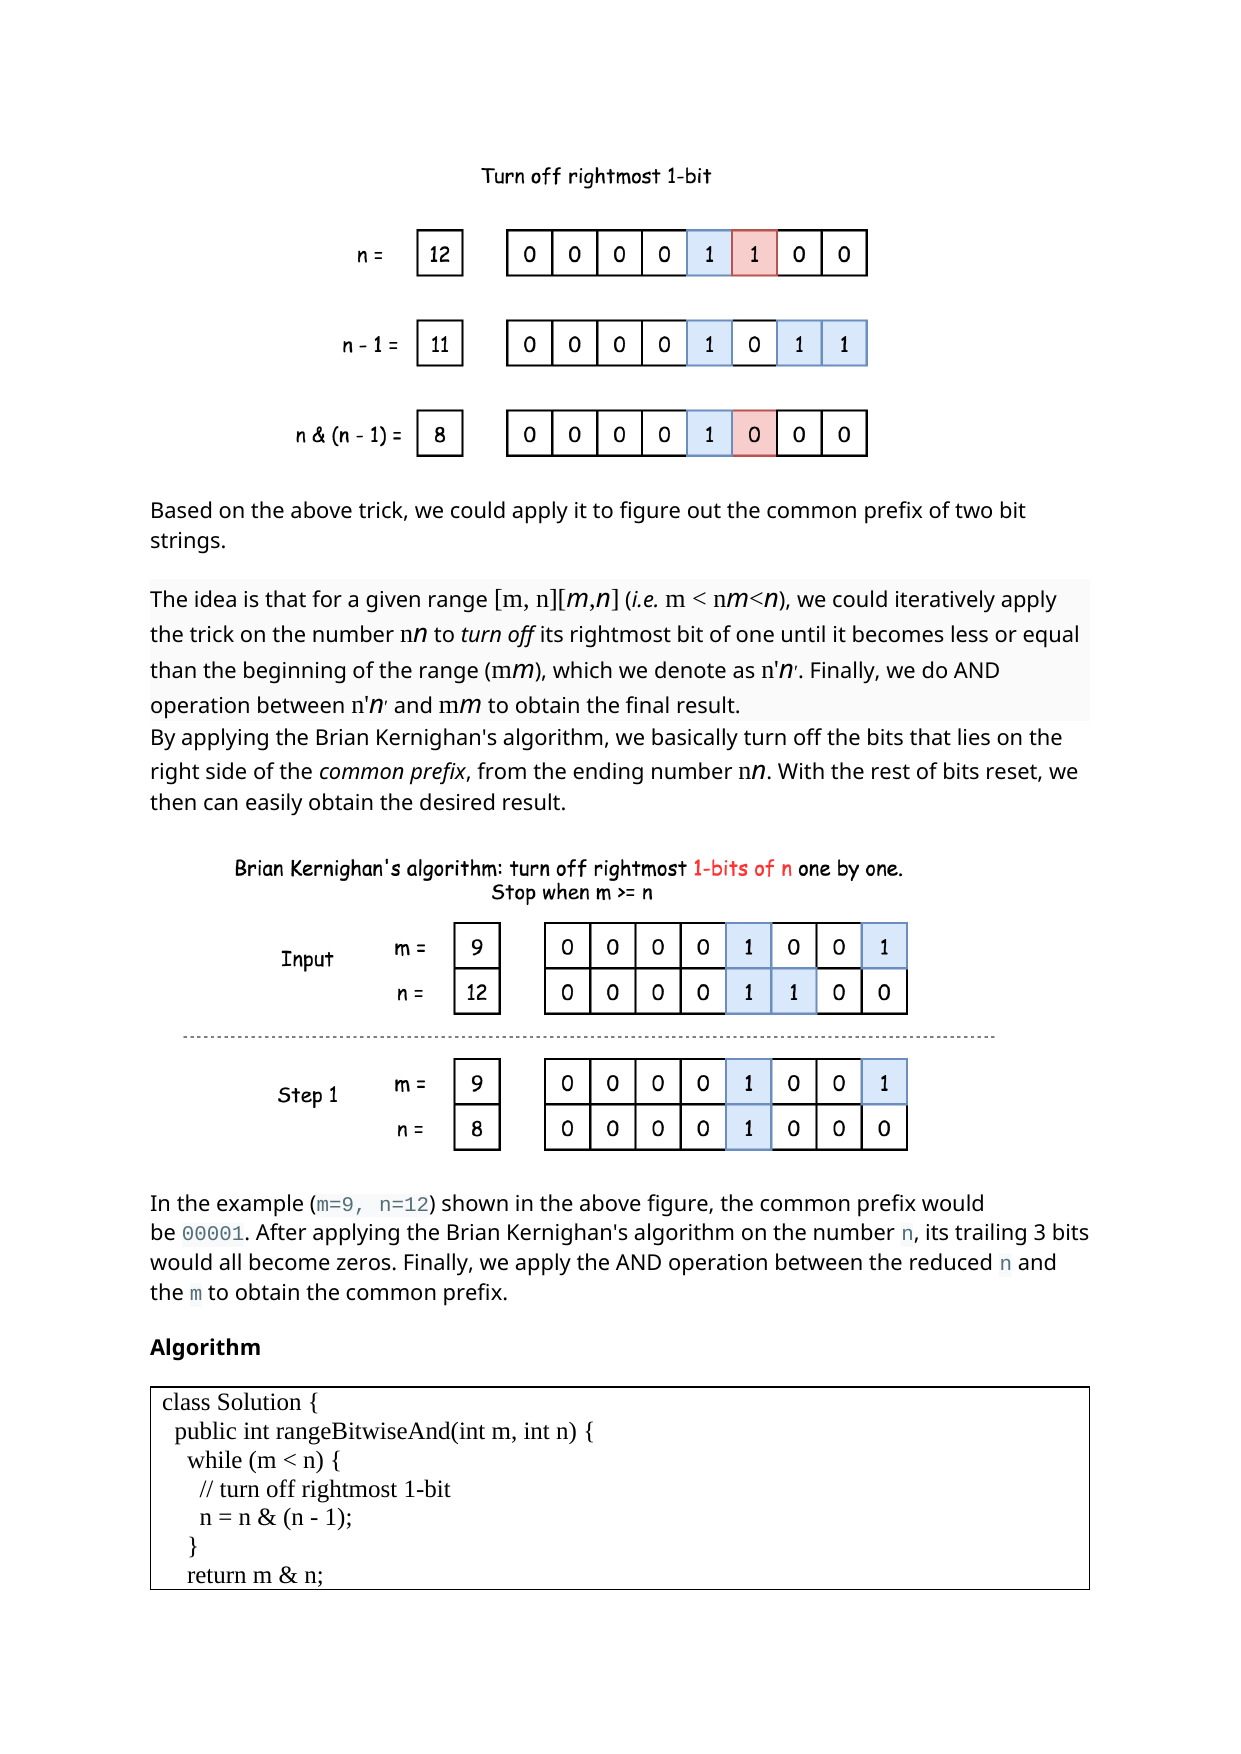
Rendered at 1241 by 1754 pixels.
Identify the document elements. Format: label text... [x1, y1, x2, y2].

text Algorithm [150, 1332, 1090, 1361]
picture [150, 150, 1091, 470]
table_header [151, 1388, 1089, 1589]
text The idea is that for a given range [m, n][m,n] (i.e. m < nm<n), we could iteratively apply the trick on the number nn to turn off its rightmost bit of one until it becomes less or equal than the beginning of the range (mm), which we denote as n'n′. Finally, we do AND operation between n'n′ and mm to obtain the final result. [150, 579, 1090, 721]
text Based on the above trick, we could apply it to figure out the common prefix of two bit strings. [150, 495, 1090, 554]
text In the example (m=9, n=12) shown in the above figure, the common prefix would be 00001. After applying the Brian Kernighan's algorithm on the number n, its trailing 3 bits would all become zeros. Finally, we apply the AND operation between the reduced n and the m to obtain the common prefix. [150, 1187, 1090, 1307]
picture [150, 841, 1091, 1163]
text By applying the Brian Kernighan's algorithm, we basically turn off the bits that lies on the right side of the common prefix, from the ending number nn. With the rest of bits reset, we then can easily obtain the desired result. [150, 721, 1090, 817]
